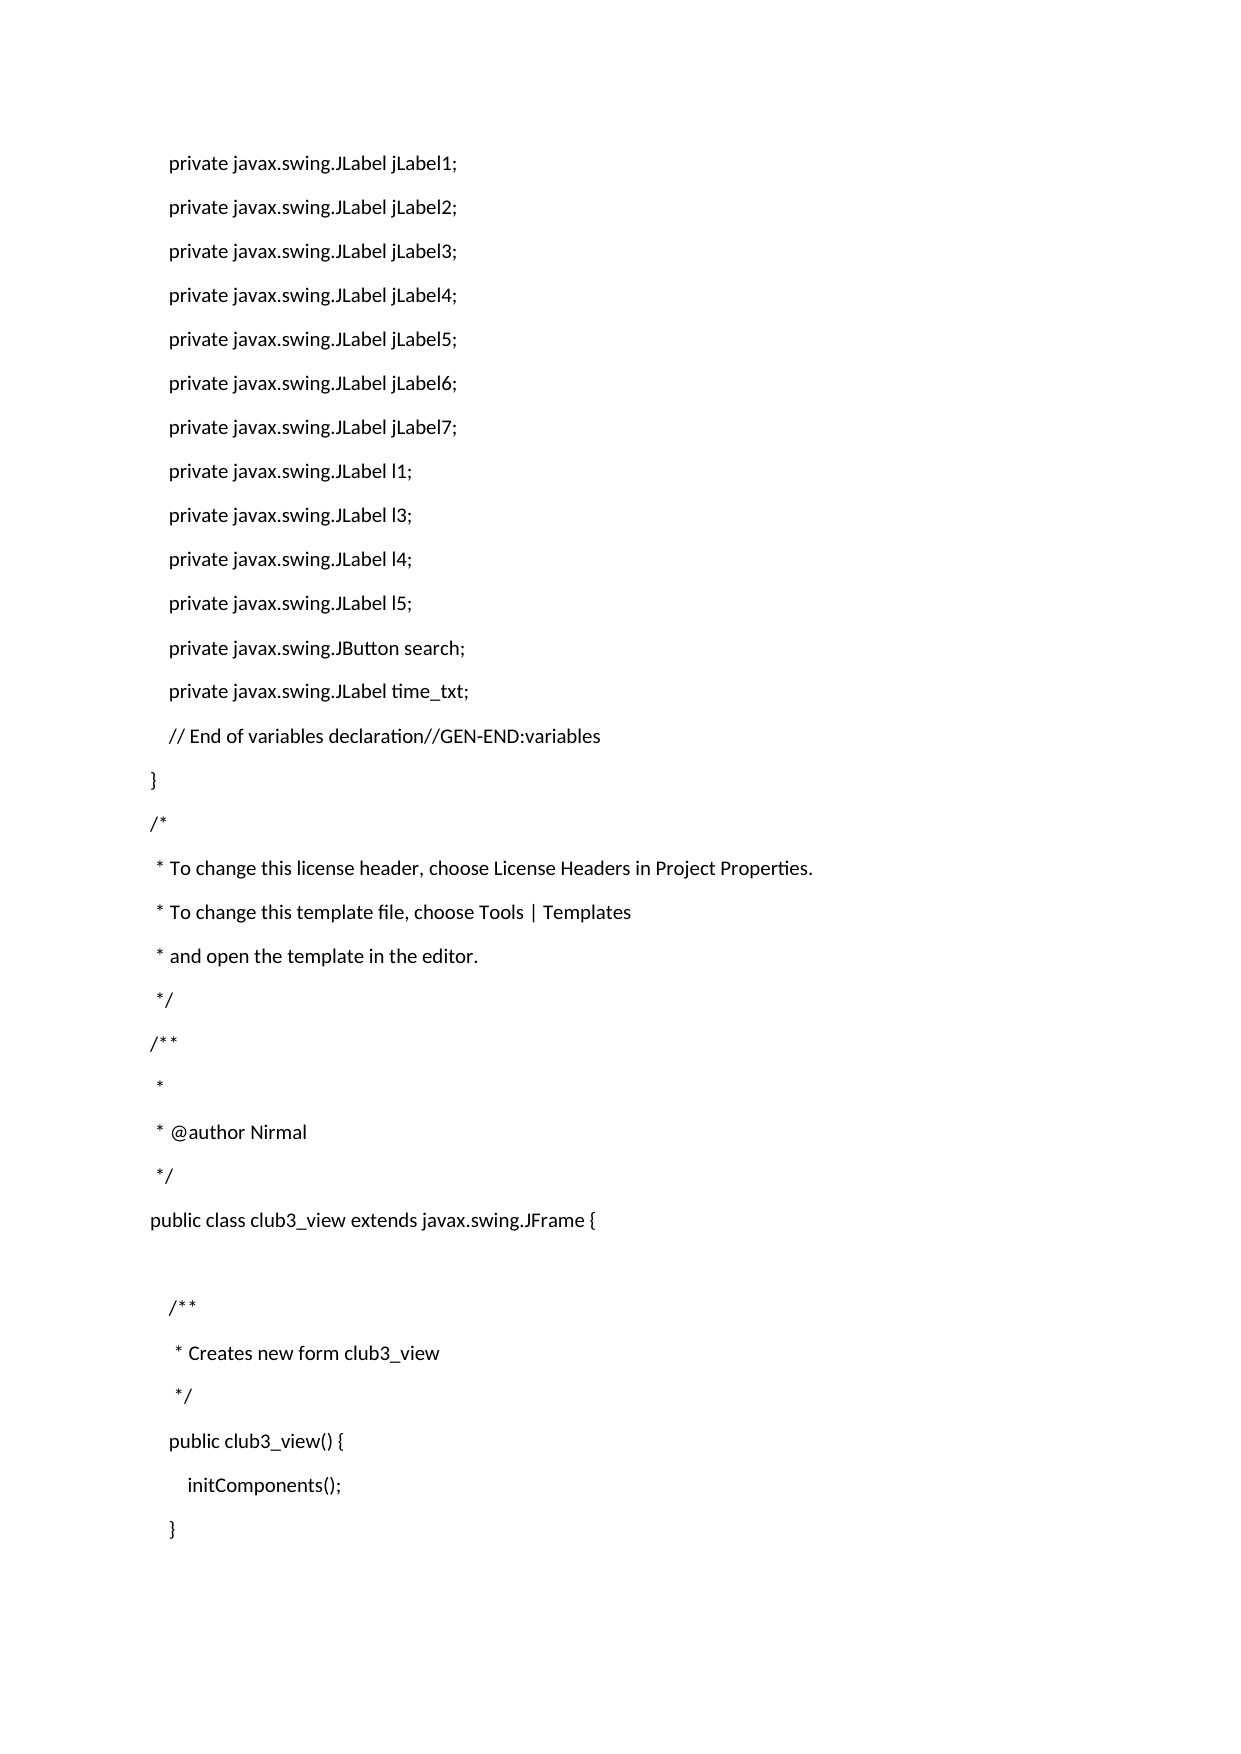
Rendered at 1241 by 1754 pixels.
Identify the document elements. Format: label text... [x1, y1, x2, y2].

text initComponents(); [150, 1472, 1090, 1497]
text private javax.swing.JLabel l3; [150, 502, 1090, 528]
text */ [150, 1163, 1090, 1189]
text private javax.swing.JButton search; [150, 635, 1090, 660]
text * [150, 1075, 1090, 1101]
text public class club3_view extends javax.swing.JFrame { [150, 1207, 1090, 1233]
text */ [150, 1384, 1090, 1409]
text private javax.swing.JLabel jLabel5; [150, 326, 1090, 352]
text private javax.swing.JLabel l4; [150, 547, 1090, 572]
text } [150, 1516, 1090, 1541]
text * and open the template in the editor. [150, 943, 1090, 968]
text private javax.swing.JLabel jLabel6; [150, 370, 1090, 396]
text private javax.swing.JLabel jLabel1; [150, 150, 1090, 175]
text * Creates new form club3_view [150, 1340, 1090, 1365]
text /* [150, 811, 1090, 836]
text * To change this template file, choose Tools | Templates [150, 899, 1090, 924]
text // End of variables declaration//GEN-END:variables [150, 723, 1090, 748]
text * @author Nirmal [150, 1119, 1090, 1145]
text private javax.swing.JLabel jLabel2; [150, 194, 1090, 219]
text public club3_view() { [150, 1428, 1090, 1453]
text private javax.swing.JLabel jLabel3; [150, 238, 1090, 263]
text private javax.swing.JLabel time_txt; [150, 679, 1090, 704]
text */ [150, 987, 1090, 1013]
text private javax.swing.JLabel l5; [150, 591, 1090, 616]
text /** [150, 1296, 1090, 1321]
text private javax.swing.JLabel jLabel4; [150, 282, 1090, 308]
text /** [150, 1031, 1090, 1057]
text } [150, 767, 1090, 792]
text private javax.swing.JLabel jLabel7; [150, 414, 1090, 440]
text * To change this license header, choose License Headers in Project Properties. [150, 855, 1090, 880]
text private javax.swing.JLabel l1; [150, 458, 1090, 484]
